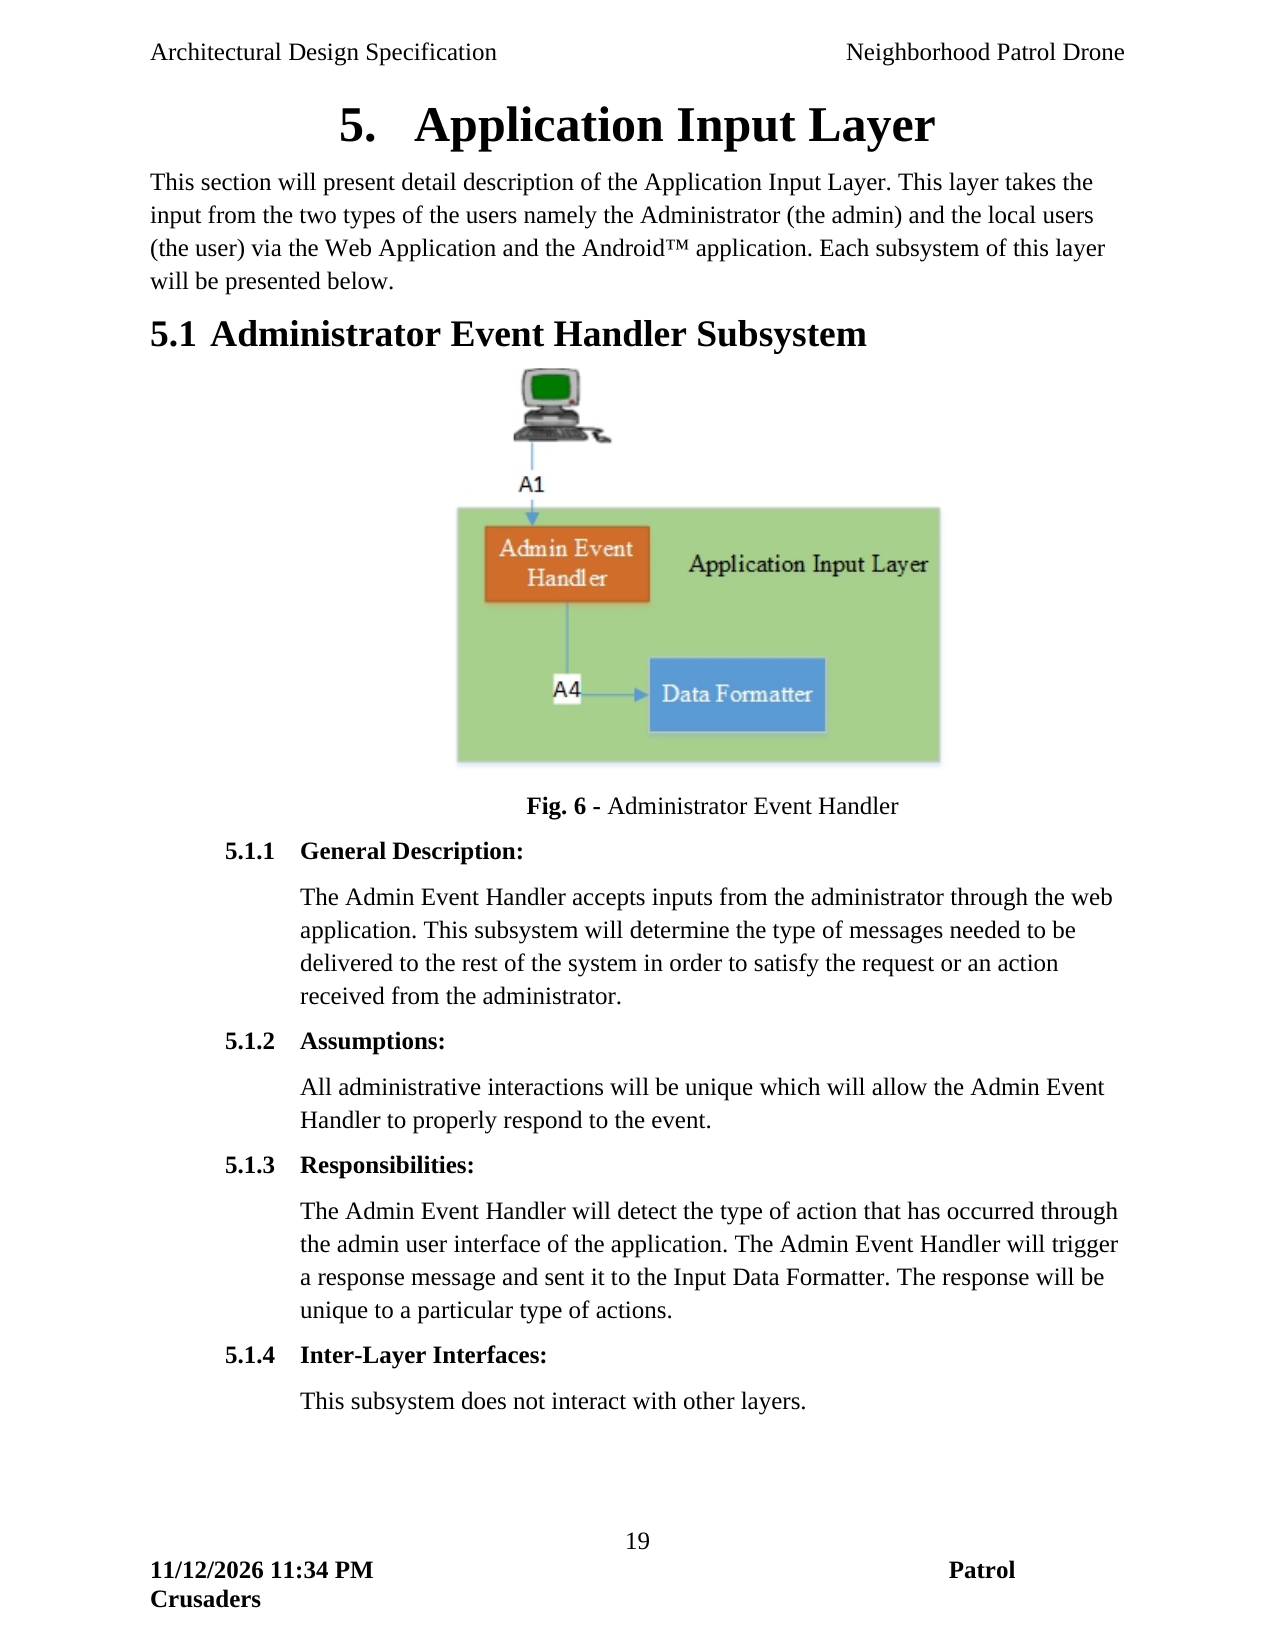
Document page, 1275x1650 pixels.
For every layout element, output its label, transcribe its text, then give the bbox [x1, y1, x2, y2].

picture [450, 367, 949, 774]
subtitle Responsibilities: [225, 1150, 1125, 1179]
text This subsystem does not interact with other layers. [300, 1386, 1125, 1415]
text The Admin Event Handler accepts inputs from the administrator through the web application. This subsystem will determine the type of messages needed to be delivered to the rest of the system in order to satisfy the request or an action received from the administrator. [300, 882, 1125, 1009]
subtitle Assumptions: [225, 1026, 1125, 1055]
text Fig. 6 - Administrator Event Handler [300, 791, 1125, 819]
text The Admin Event Handler will detect the type of action that has occurred through the admin user interface of the application. The Admin Event Handler will trigger a response message and sent it to the Input Data Formatter. The response will be unique to a particular type of actions. [300, 1196, 1125, 1324]
subtitle Inter-Layer Interfaces: [225, 1341, 1125, 1369]
subtitle General Description: [225, 836, 1125, 865]
text This section will present detail description of the Application Input Layer. This layer takes the input from the two types of the users namely the Administrator (the admin) and the local users (the user) via the Web Application and the Android™ application. Each subsystem of this layer will be presented below. [150, 167, 1125, 295]
text All administrative interactions will be unique which will allow the Admin Event Handler to properly respond to the event. [300, 1072, 1125, 1134]
subtitle Administrator Event Handler Subsystem [150, 312, 1125, 355]
subtitle Application Input Layer [150, 95, 1125, 152]
